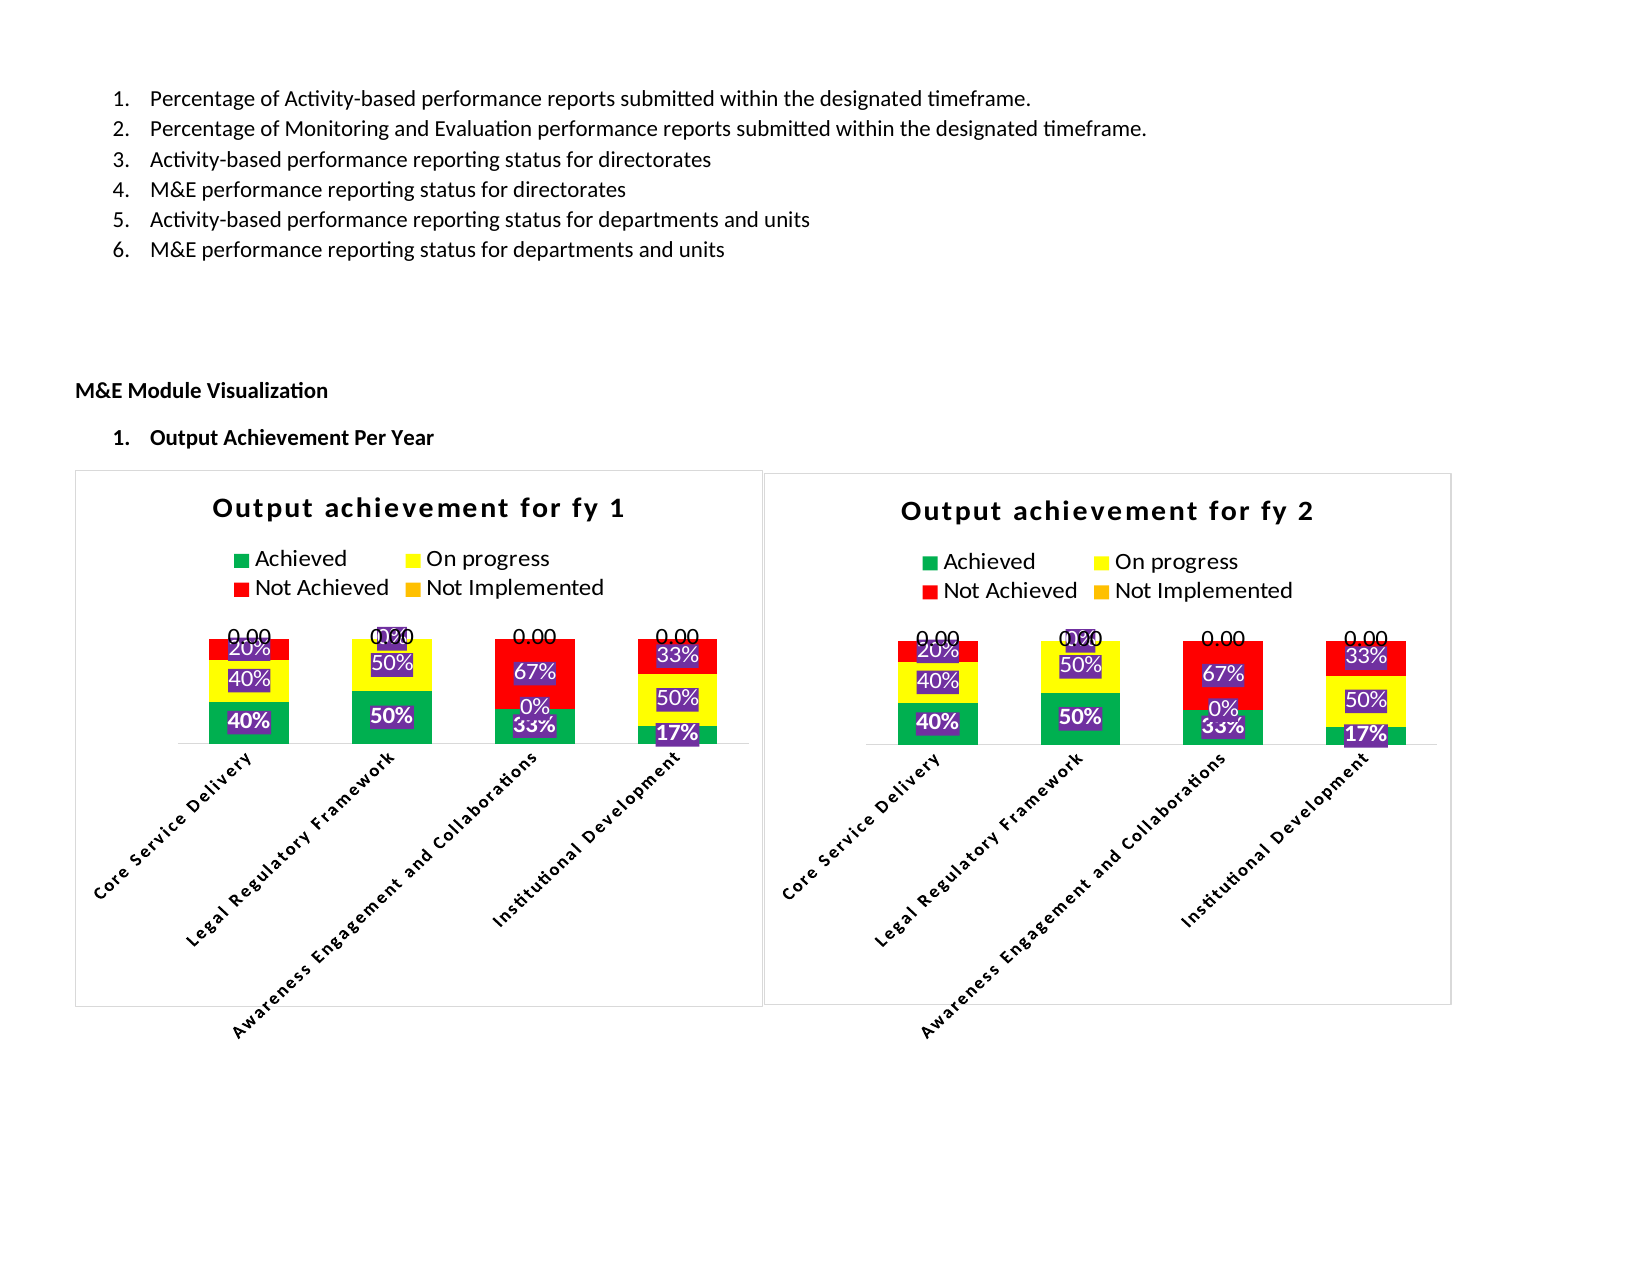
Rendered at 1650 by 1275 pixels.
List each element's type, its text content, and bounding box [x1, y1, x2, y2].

list Activity-based performance reporting status for departments and units [112, 205, 1500, 233]
list Percentage of Activity-based performance reports submitted within the designated timeframe. [112, 84, 1500, 112]
list Activity-based performance reporting status for directorates [112, 145, 1500, 173]
list Percentage of Monitoring and Evaluation performance reports submitted within the designated timeframe. [112, 114, 1500, 143]
list M&E performance reporting status for departments and units [112, 235, 1500, 263]
list M&E performance reporting status for directorates [112, 175, 1500, 203]
text M&E Module Visualization [75, 376, 1500, 404]
list Output Achievement Per Year [112, 423, 1500, 451]
